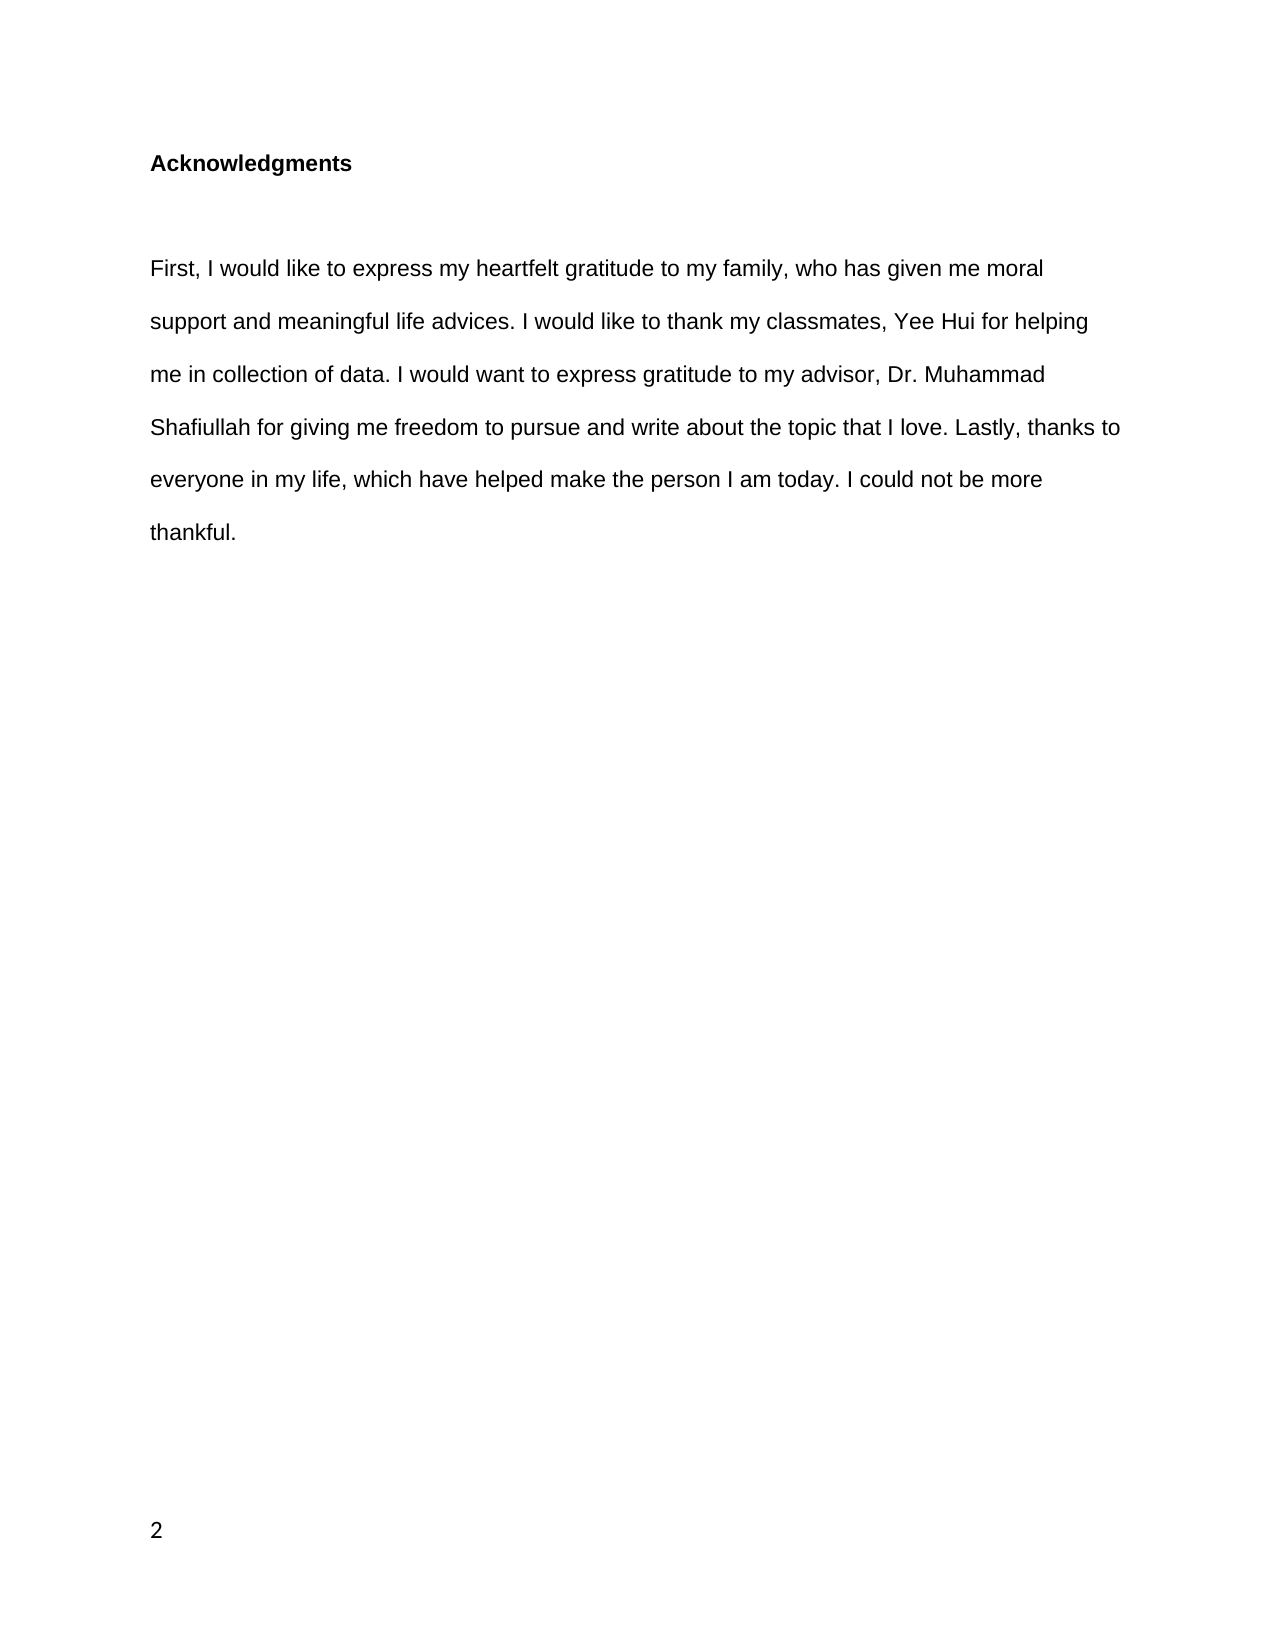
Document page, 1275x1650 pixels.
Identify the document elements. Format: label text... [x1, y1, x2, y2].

text First, I would like to express my heartfelt gratitude to my family, who has given me moral support and meaningful life advices. I would like to thank my classmates, Yee Hui for helping me in collection of data. I would want to express gratitude to my advisor, Dr. Muhammad Shafiullah for giving me freedom to pursue and write about the topic that I love. Lastly, thanks to everyone in my life, which have helped make the person I am today. I could not be more thankful. [150, 255, 1125, 545]
text Acknowledgments [150, 150, 1125, 176]
